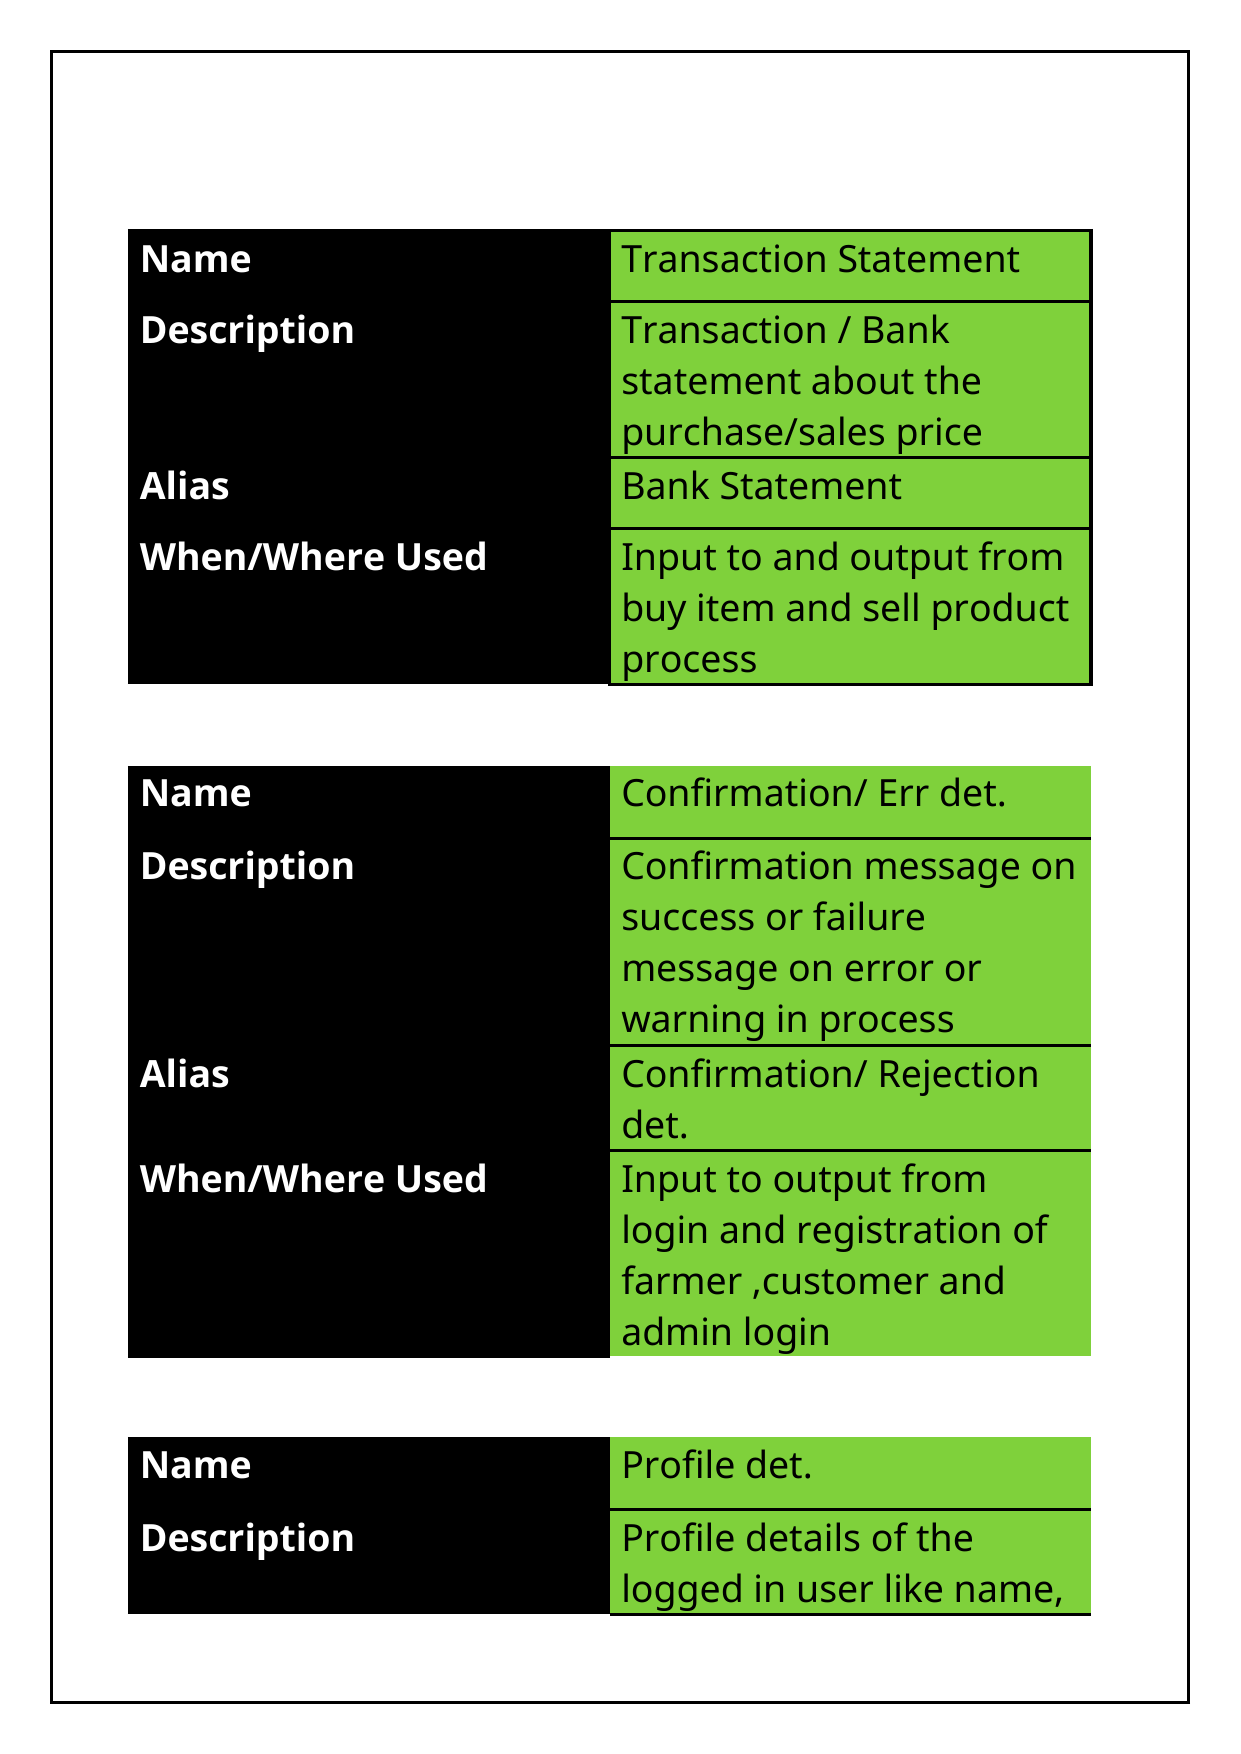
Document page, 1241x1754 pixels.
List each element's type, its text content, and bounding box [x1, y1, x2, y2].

table_header Name [129, 1438, 610, 1508]
table_cell Description [129, 301, 608, 456]
table_cell Bank Statement [611, 459, 1089, 527]
table_cell Confirmation message on success or failure message on error or warning in process [610, 840, 1091, 1044]
table_cell Alias [129, 1045, 610, 1149]
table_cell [610, 1511, 1091, 1613]
table_header Confirmation/ Err det. [610, 766, 1091, 837]
table_cell Alias [129, 457, 608, 527]
table_cell Confirmation/ Rejection det. [610, 1047, 1091, 1149]
table_cell Description [129, 838, 610, 1044]
table_header Name [129, 767, 610, 837]
table_header Profile det. [610, 1437, 1091, 1508]
table_cell Input to and output from buy item and sell product process [611, 530, 1089, 683]
table_cell Transaction / Bank statement about the purchase/sales price [611, 303, 1089, 456]
table_header Name [129, 230, 608, 300]
table_cell Input to output from login and registration of farmer ,customer and admin login [610, 1152, 1091, 1356]
table_cell Description [129, 1509, 610, 1613]
table_cell When/Where Used [129, 1150, 610, 1356]
table_cell When/Where Used [129, 528, 608, 683]
table_header Transaction Statement [611, 232, 1089, 300]
